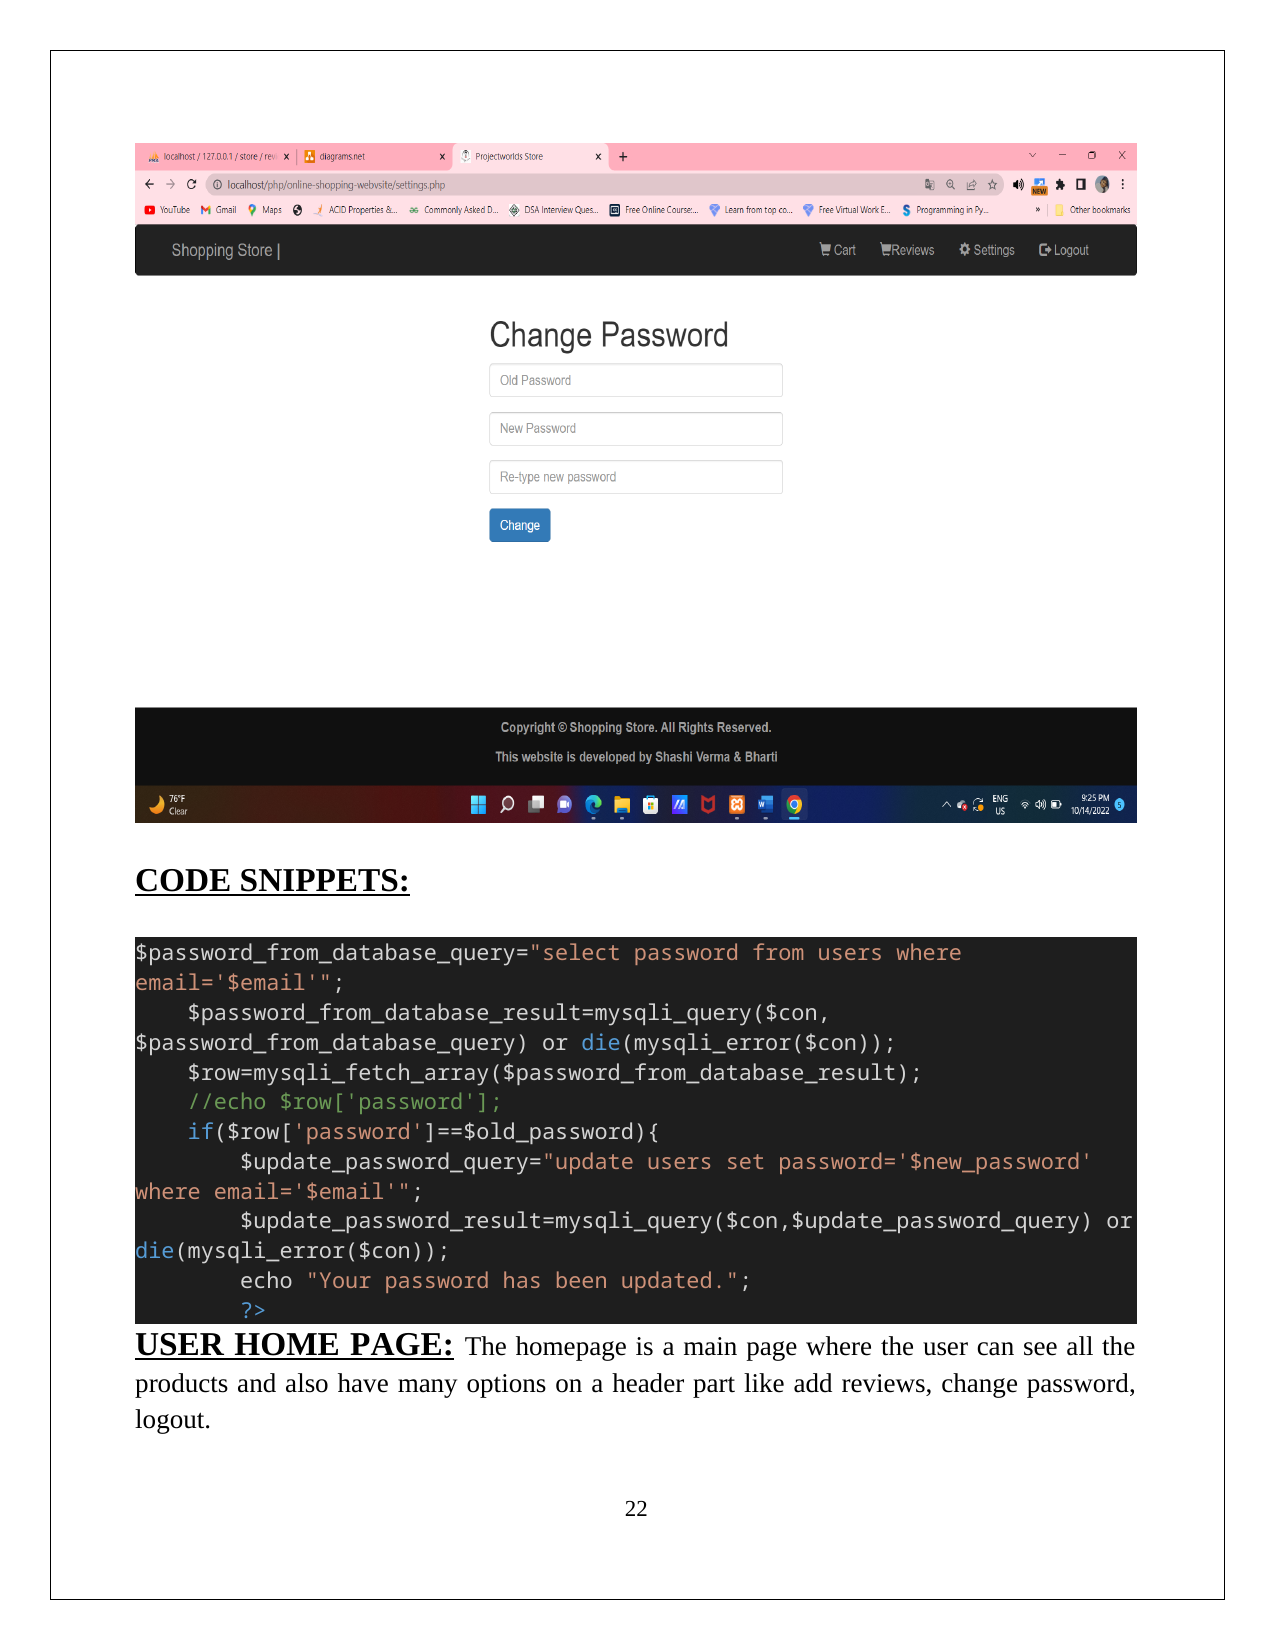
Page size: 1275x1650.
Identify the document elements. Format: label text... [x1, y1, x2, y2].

text ?> [135, 1295, 1137, 1324]
picture [135, 143, 1137, 823]
text $update_password_result=mysqli_query($con,$update_password_query) or die(mysqli_error($con)); [135, 1205, 1137, 1265]
text USER HOME PAGE: The homepage is a main page where the user can see all the products and also have many options on a header part like add reviews, change password, logout. [135, 1324, 1137, 1434]
text echo "Your password has been updated."; [135, 1265, 1137, 1295]
text $password_from_database_result=mysqli_query($con,$password_from_database_query) or die(mysqli_error($con)); [135, 997, 1137, 1056]
text if($row['password']==$old_password){ [135, 1116, 1137, 1146]
text $password_from_database_query="select password from users where email='$email'"; [135, 937, 1137, 997]
text CODE SNIPPETS: [135, 861, 1137, 899]
text //echo $row['password']; [135, 1086, 1137, 1116]
text $update_password_query="update users set password='$new_password' where email='$email'"; [135, 1146, 1137, 1205]
text $row=mysqli_fetch_array($password_from_database_result); [135, 1056, 1137, 1086]
